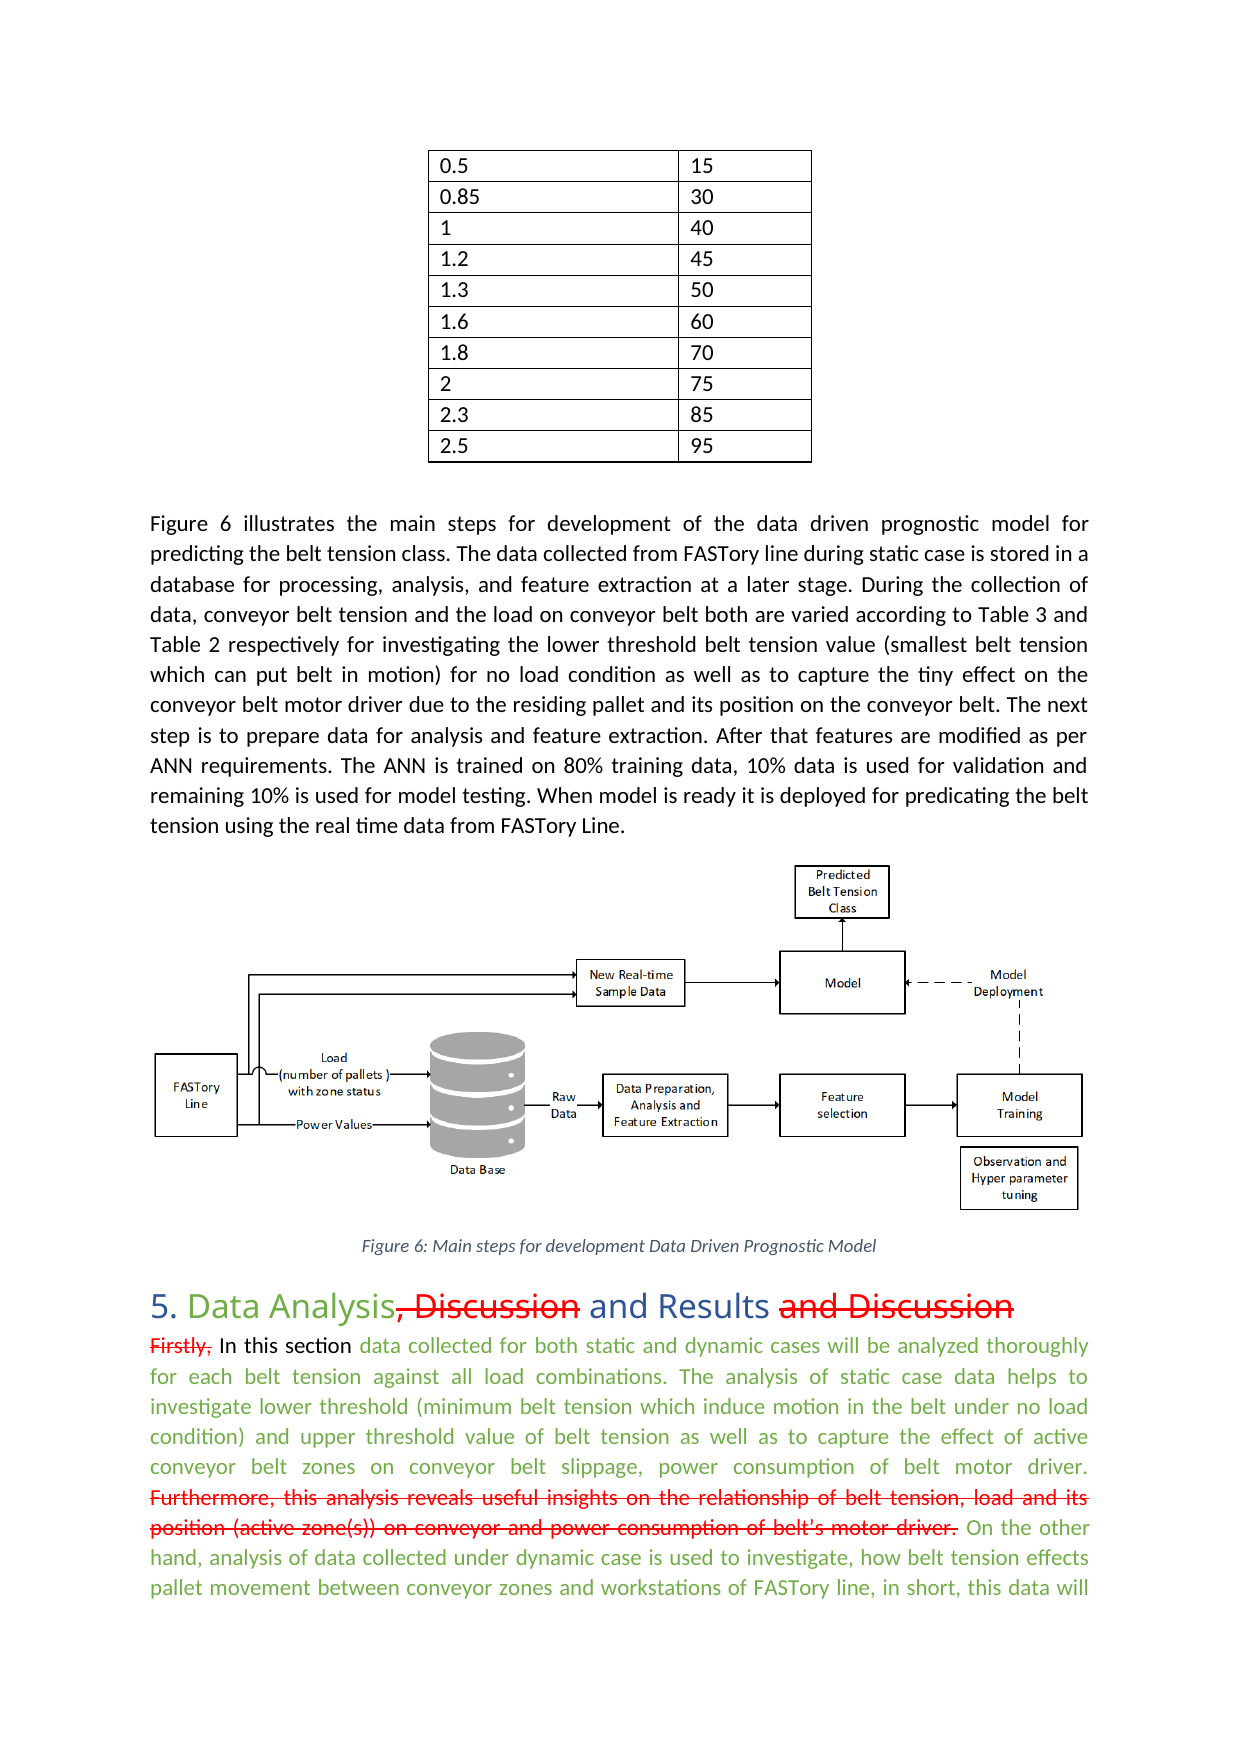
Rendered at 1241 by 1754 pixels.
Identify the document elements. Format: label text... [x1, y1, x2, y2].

table_cell 1.6 [429, 307, 678, 337]
table_cell 0.5 [429, 151, 678, 181]
table_cell 0.85 [429, 182, 678, 212]
table_cell 15 [679, 151, 811, 181]
table_cell 1 [429, 213, 678, 243]
table_cell 2 [429, 369, 678, 399]
table_cell 75 [679, 369, 811, 399]
table_cell 30 [679, 182, 811, 212]
table_cell 40 [679, 213, 811, 243]
table_cell 85 [679, 400, 811, 430]
table_cell 60 [679, 307, 811, 337]
table_cell 45 [679, 245, 811, 274]
table_cell 70 [679, 338, 811, 368]
text Figure 6 illustrates the main steps for development of the data driven prognostic model for predicting the belt tension class. The data collected from FASTory line during static case is stored in a database for processing, analysis, and feature extraction at a later stage. During the collection of data, conveyor belt tension and the load on conveyor belt both are varied according to Table 3 and Table 2 respectively for investigating the lower threshold belt tension value (smallest belt tension which can put belt in motion) for no load condition as well as to capture the tiny effect on the conveyor belt motor driver due to the residing pallet and its position on the conveyor belt. The next step is to prepare data for analysis and feature extraction. After that features are modified as per ANN requirements. The ANN is trained on 80% training data, 10% data is used for validation and remaining 10% is used for model testing. When model is ready it is deployed for predicating the belt tension using the real time data from FASTory Line. [150, 509, 1090, 839]
table_cell 2.3 [429, 400, 678, 430]
subtitle 5. Data Analysis, Discussion and Results and Discussion [150, 1283, 1090, 1328]
picture [150, 858, 1090, 1216]
table_cell 2.5 [429, 431, 678, 461]
table_cell 95 [679, 431, 811, 461]
table_cell 50 [679, 276, 811, 306]
table_cell 1.8 [429, 338, 678, 368]
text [150, 1332, 1090, 1601]
table_cell 1.2 [429, 245, 678, 274]
table_cell 1.3 [429, 276, 678, 306]
